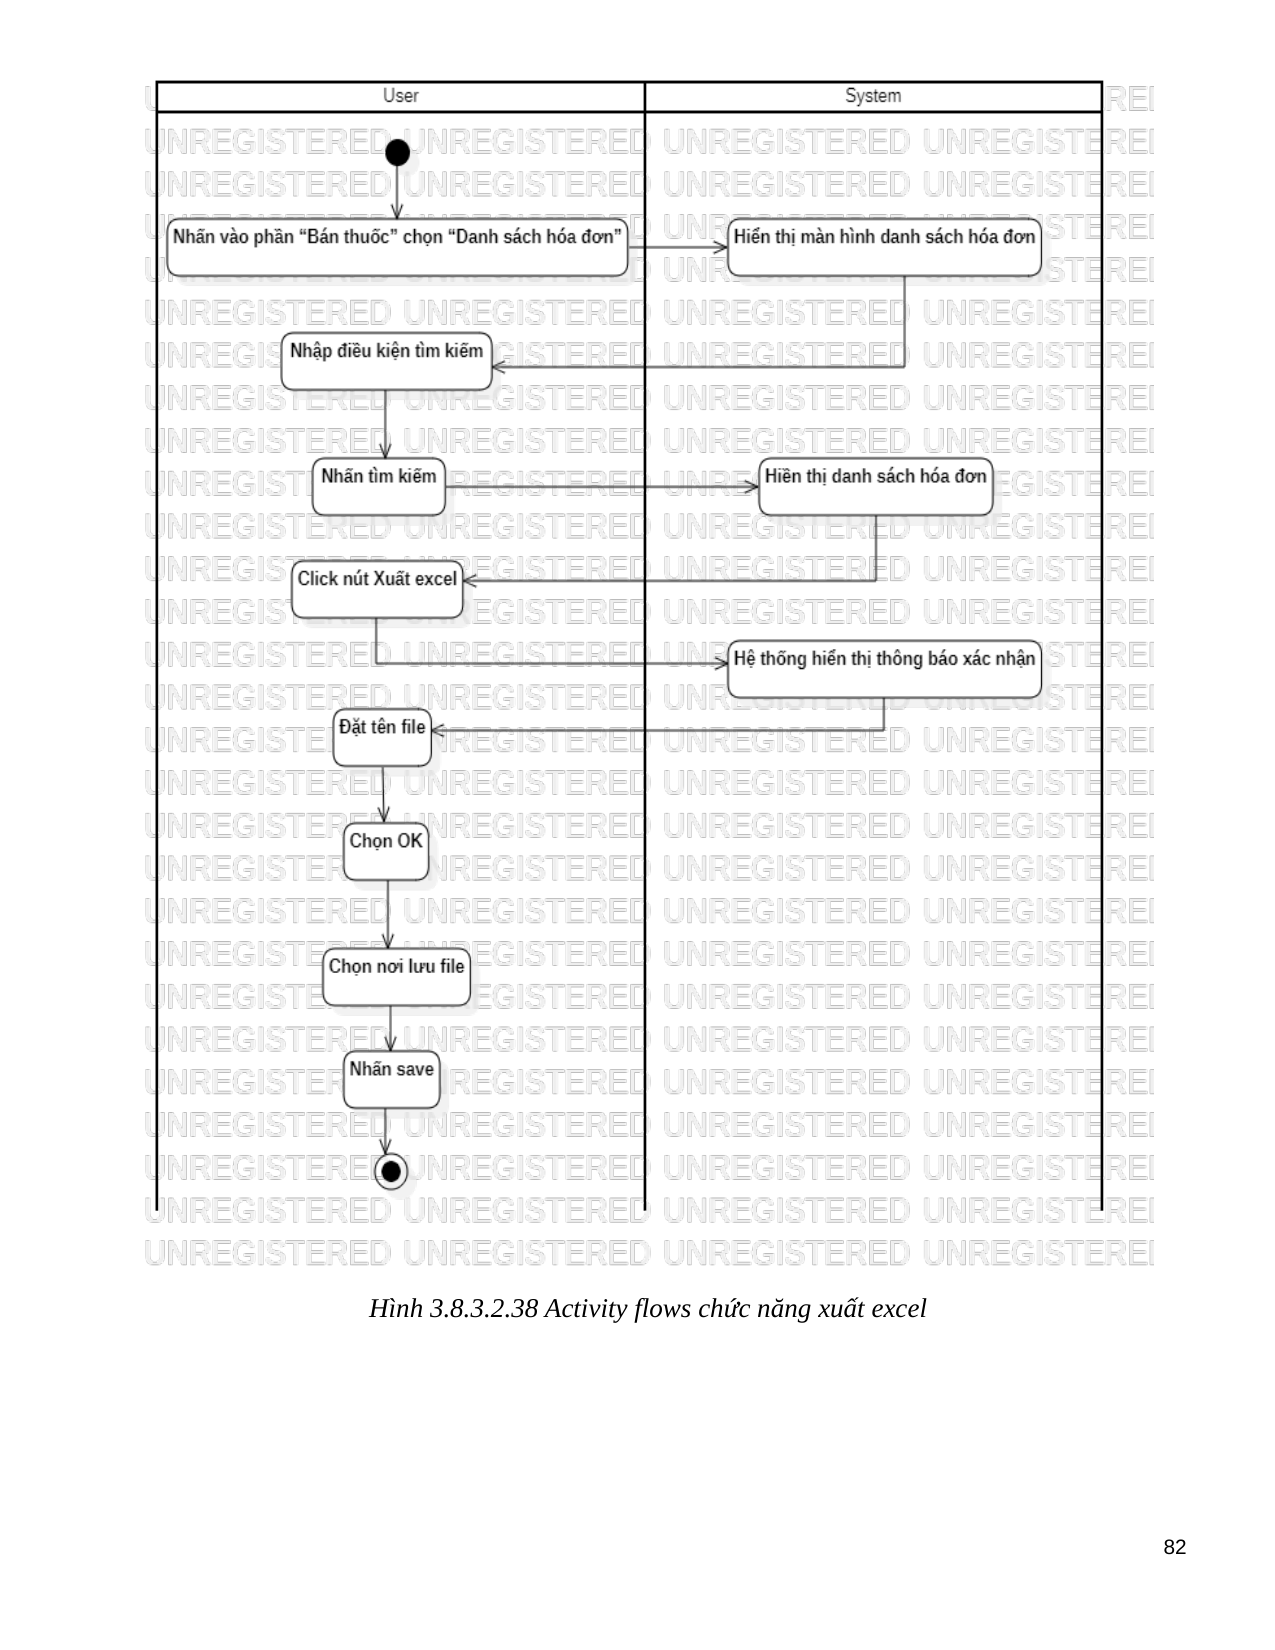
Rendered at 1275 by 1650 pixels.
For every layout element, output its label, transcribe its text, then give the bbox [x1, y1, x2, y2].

picture [144, 68, 1154, 1268]
